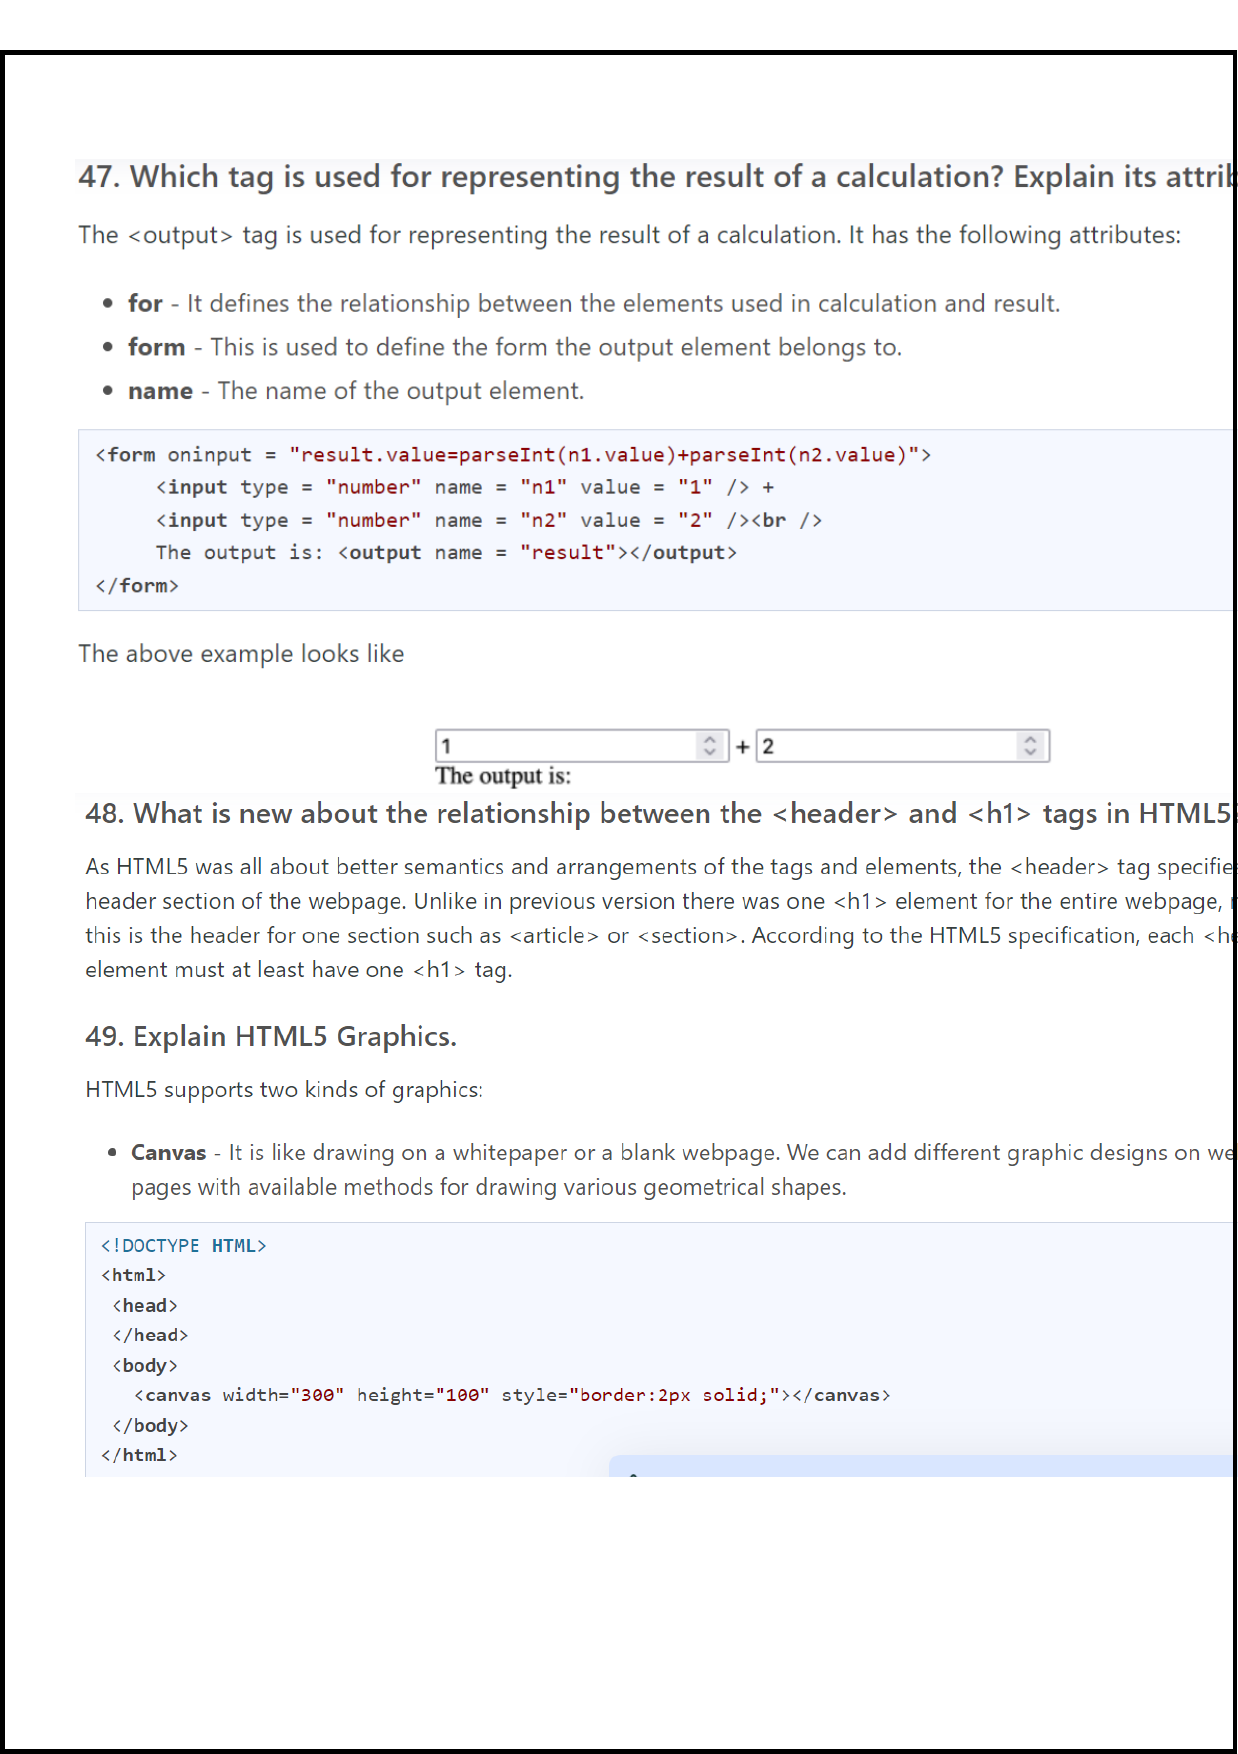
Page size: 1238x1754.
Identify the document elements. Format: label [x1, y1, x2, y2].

picture [75, 159, 1233, 1477]
